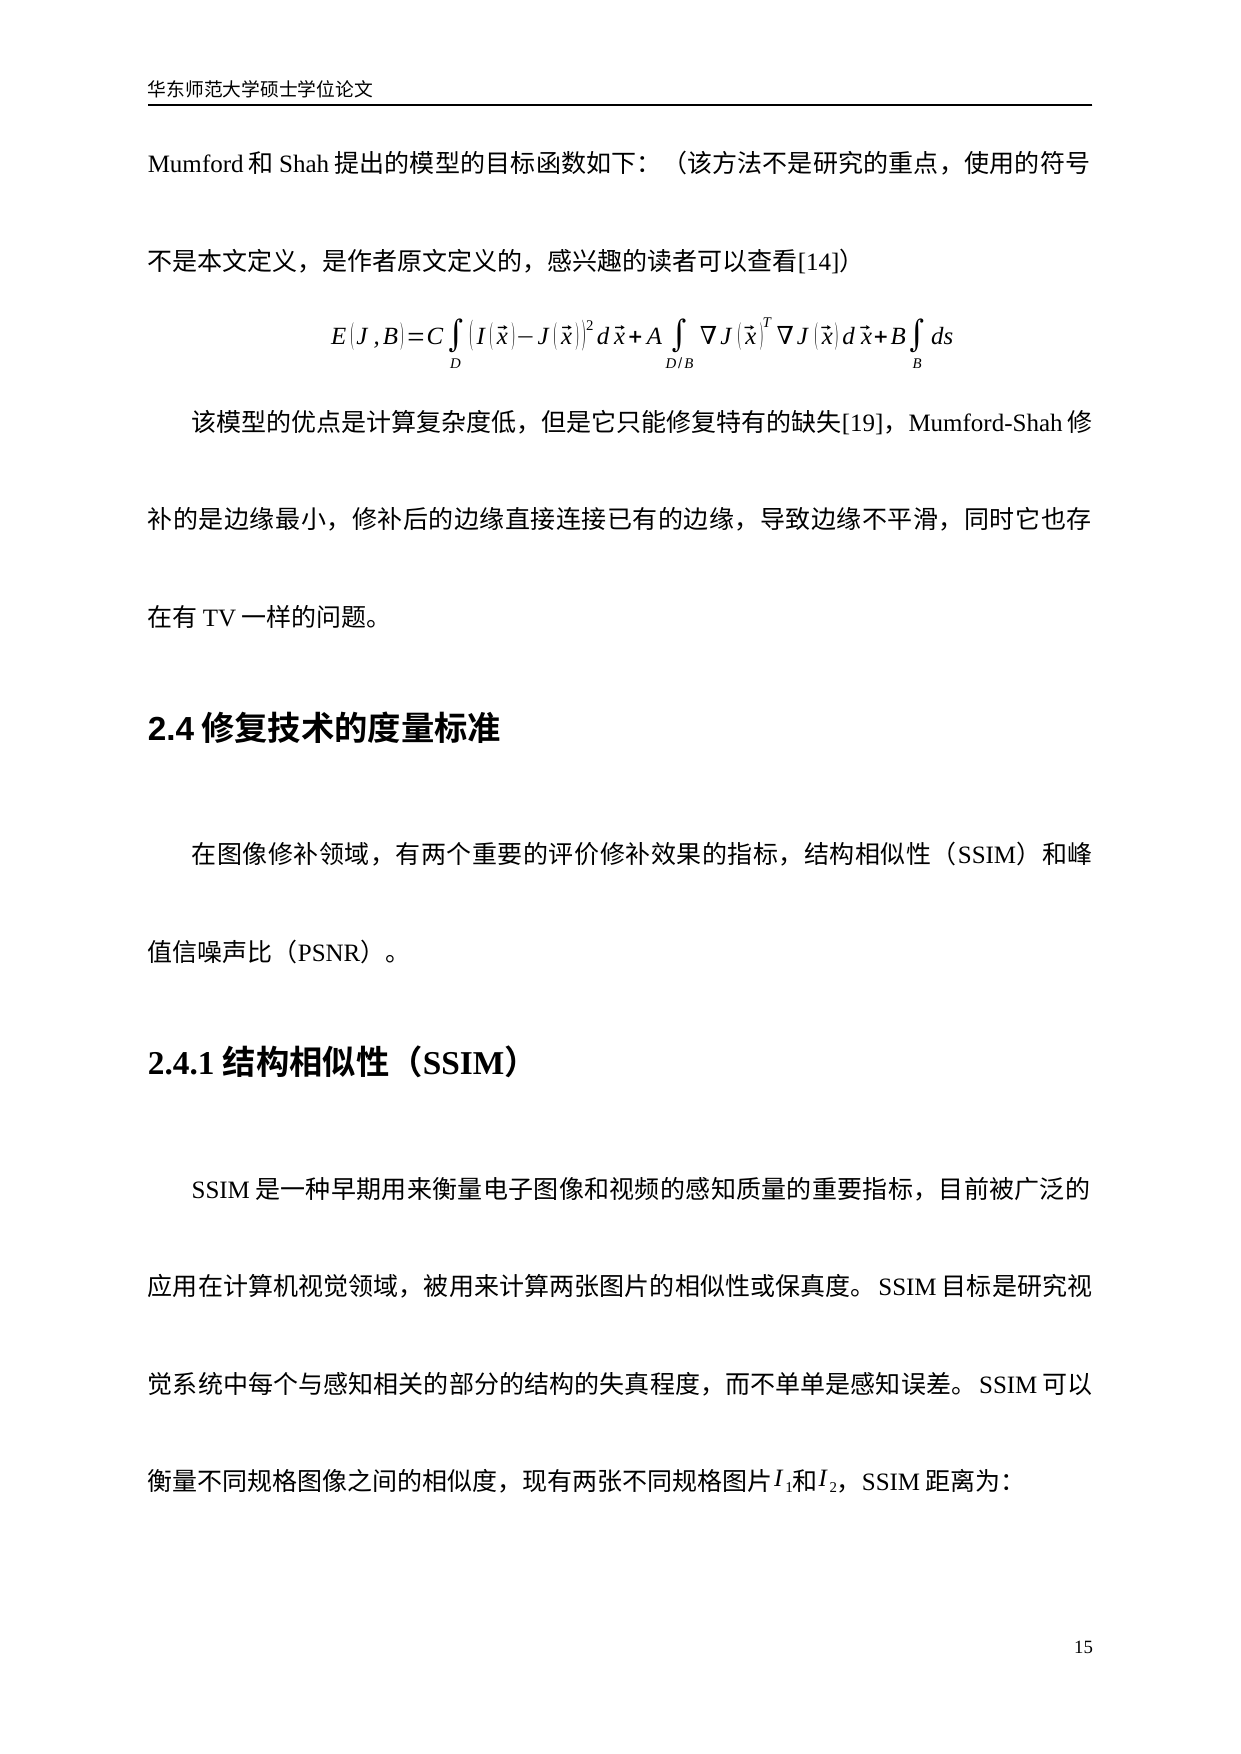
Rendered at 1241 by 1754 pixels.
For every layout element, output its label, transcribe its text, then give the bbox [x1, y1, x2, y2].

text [148, 129, 1092, 292]
subtitle 2.4修复技术的度量标准 [148, 693, 1092, 758]
text SSIM是一种早期用来衡量电子图像和视频的感知质量的重要指标，目前被广泛的应用在计算机视觉领域，被用来计算两张图片的相似性或保真度。SSIM目标是研究视觉系统中每个与感知相关的部分的结构的失真程度，而不单单是感知误差。SSIM可以衡量不同规格图像之间的相似度，现有两张不同规格图片和，SSIM距离为： [148, 1155, 1092, 1512]
text 在图像修补领域，有两个重要的评价修补效果的指标，结构相似性（SSIM）和峰值信噪声比（PSNR）。 [148, 820, 1092, 983]
text 该模型的优点是计算复杂度低，但是它只能修复特有的缺失[19]，Mumford-Shah修补的是边缘最小，修补后的边缘直接连接已有的边缘，导致边缘不平滑，同时它也存在有TV一样的问题。 [148, 388, 1092, 648]
subtitle 2.4.1 结构相似性（SSIM） [148, 1028, 1092, 1093]
